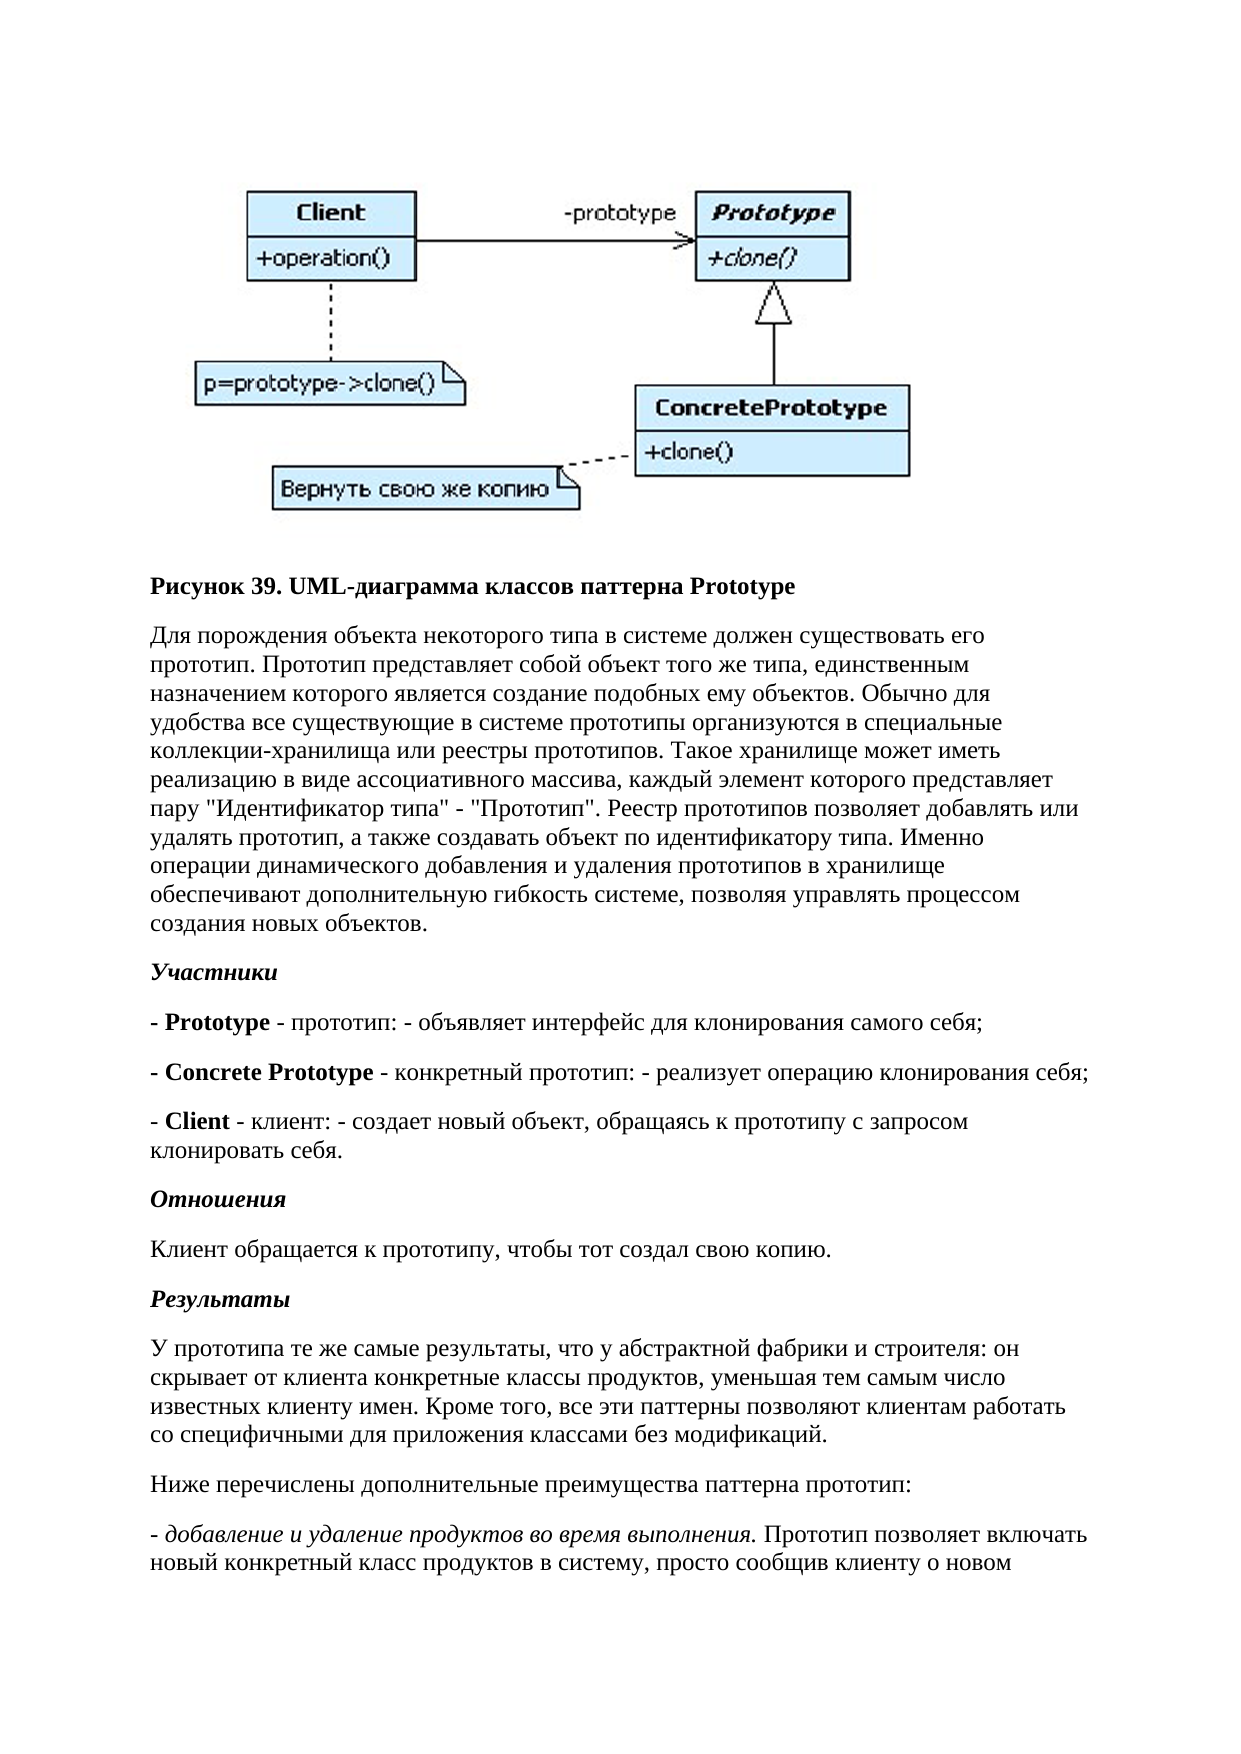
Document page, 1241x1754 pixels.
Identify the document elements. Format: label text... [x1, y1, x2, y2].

text У прототипа те же самые результаты, что у абстрактной фабрики и строителя: он скрывает от клиента конкретные классы продуктов, уменьшая тем самым число известных клиенту имен. Кроме того, все эти паттерны позволяют клиентам работать со специфичными для приложения классами без модификаций. [150, 1333, 1153, 1448]
text - Concrete Prototype - конкретный прототип: - реализует операцию клонирования себя; [150, 1057, 1153, 1085]
text Рисунок 39. UML-диаграмма классов паттерна Prototype [150, 571, 1153, 599]
text Клиент обращается к прототипу, чтобы тот создал свою копию. [150, 1234, 1153, 1263]
text Результаты [150, 1284, 1153, 1312]
text Ниже перечислены дополнительные преимущества паттерна прототип: [150, 1469, 1153, 1498]
text - Prototype - прототип: - объявляет интерфейс для клонирования самого себя; [150, 1007, 1153, 1036]
text Для порождения объекта некоторого типа в системе должен существовать его прототип. Прототип представляет собой объект того же типа, единственным назначением которого является создание подобных ему объектов. Обычно для удобства все существующие в системе прототипы организуются в специальные коллекции-хранилища или реестры прототипов. Такое хранилище может иметь реализацию в виде ассоциативного массива, каждый элемент которого представляет пару "Идентификатор типа" - "Прототип". Реестр прототипов позволяет добавлять или удалять прототип, а также создавать объект по идентификатору типа. Именно операции динамического добавления и удаления прототипов в хранилище обеспечивают дополнительную гибкость системе, позволяя управлять процессом создания новых объектов. [150, 620, 1153, 937]
text Участники [150, 957, 1153, 986]
picture [150, 150, 953, 550]
text - Client - клиент: - создает новый объект, обращаясь к прототипу с запросом клонировать себя. [150, 1106, 1153, 1164]
text Отношения [150, 1184, 1153, 1213]
